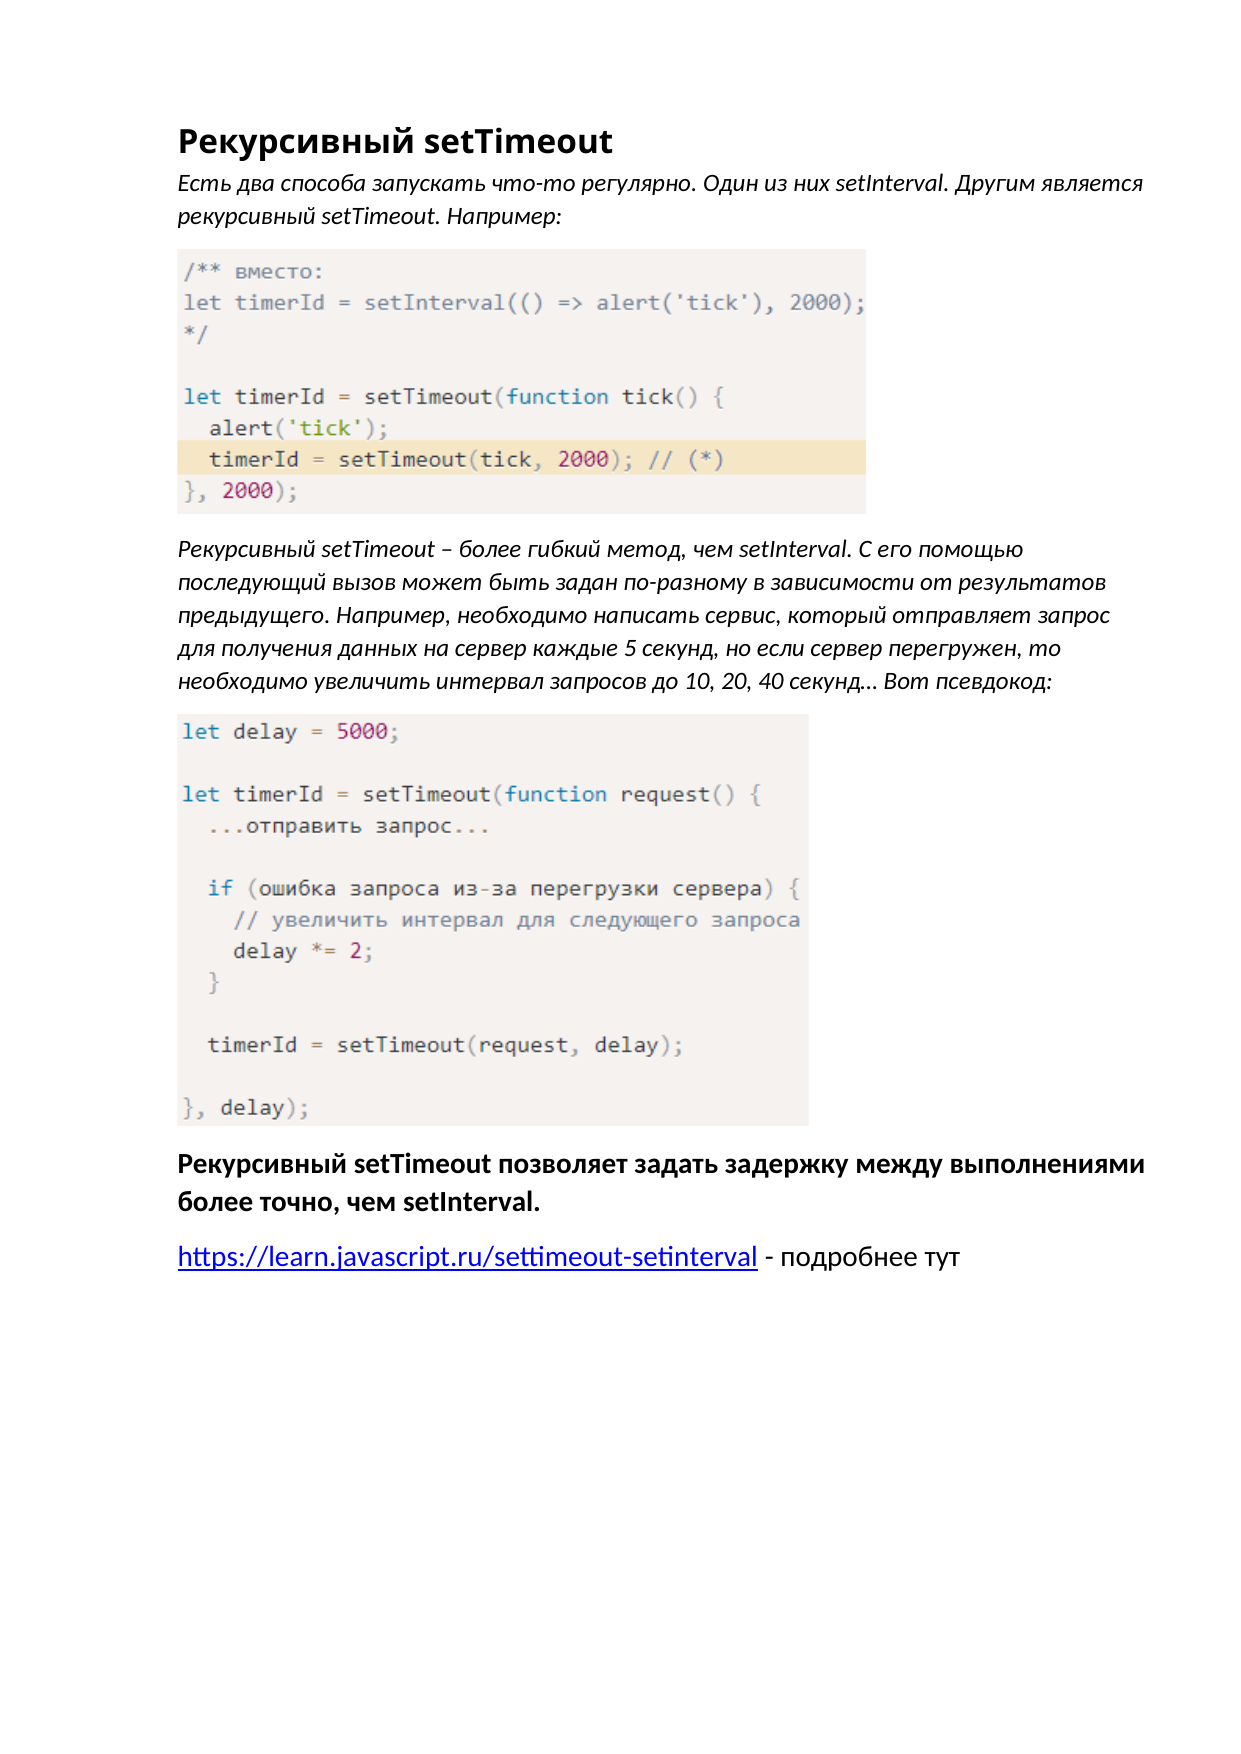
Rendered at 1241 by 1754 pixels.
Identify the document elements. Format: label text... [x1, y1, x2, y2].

picture [177, 714, 809, 1126]
text Есть два способа запускать что-то регулярно. Один из них setInterval. Другим является рекурсивный setTimeout. Например: [177, 167, 1152, 231]
subtitle Рекурсивный setTimeout [177, 118, 1152, 163]
text https://learn.javascript.ru/settimeout-setinterval - подробнее тут [177, 1238, 1152, 1274]
text Рекурсивный setTimeout позволяет задать задержку между выполнениями более точно, чем setInterval. [177, 1145, 1152, 1219]
text Рекурсивный setTimeout – более гибкий метод, чем setInterval. С его помощью последующий вызов может быть задан по-разному в зависимости от результатов предыдущего. Например, необходимо написать сервис, который отправляет запрос для получения данных на сервер каждые 5 секунд, но если сервер перегружен, то необходимо увеличить интервал запросов до 10, 20, 40 секунд… Вот псевдокод: [177, 533, 1152, 695]
picture [177, 249, 867, 514]
